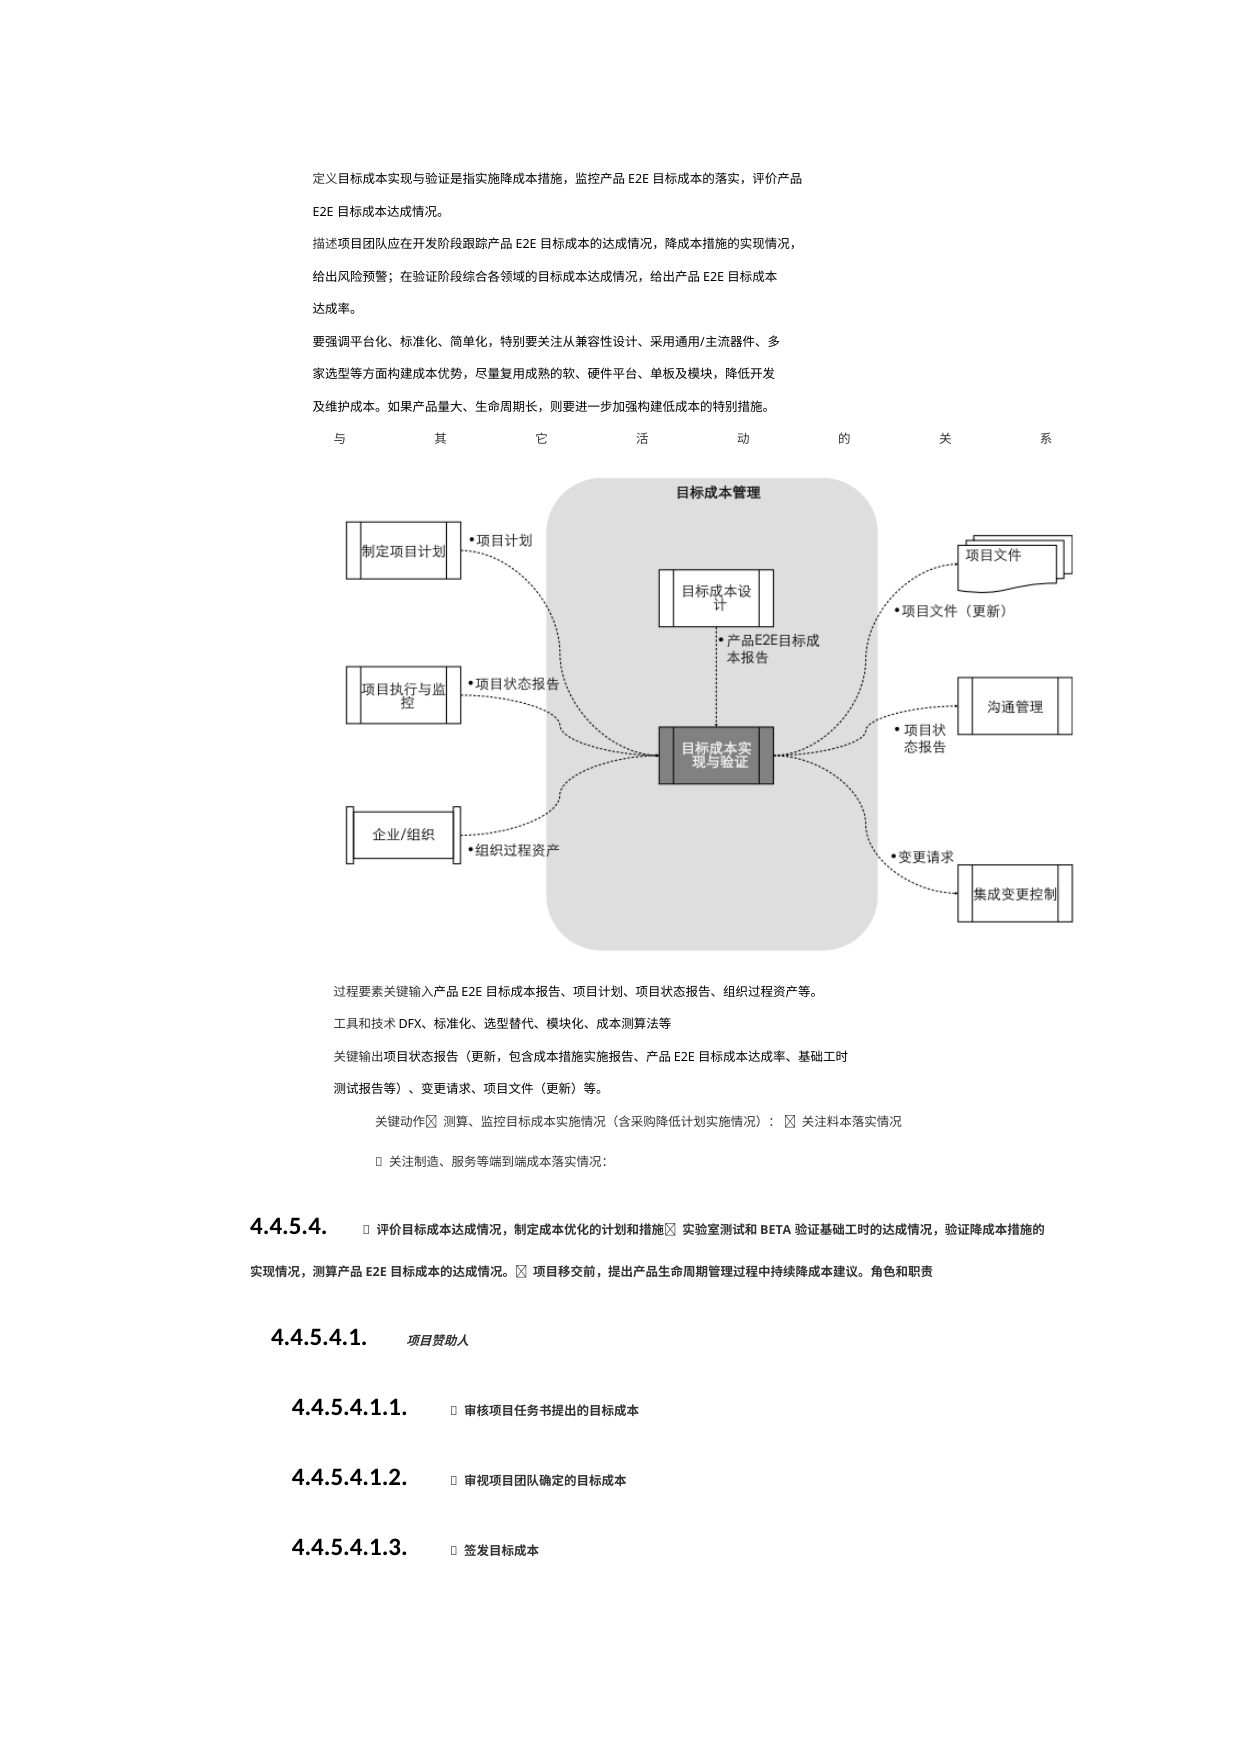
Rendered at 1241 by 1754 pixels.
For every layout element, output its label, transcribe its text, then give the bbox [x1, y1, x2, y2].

text 家选型等方面构建成本优势，尽量复用成熟的软、硬件平台、单板及模块，降低开发 [312, 357, 1053, 389]
text 项目团队应在开发阶段跟踪产品 E2E 目标成本的达成情况，降成本措施的实现情况， [312, 227, 1053, 259]
text 要强调平台化、标准化、简单化，特别要关注从兼容性设计、采用通用/主流器件、多 [312, 324, 1053, 357]
subtitle 项目赞助人 [271, 1320, 1053, 1352]
text 目标成本实现与验证是指实施降成本措施，监控产品 E2E 目标成本的落实，评价产品 [312, 162, 1053, 194]
text 及维护成本。如果产品量大、生命周期长，则要进一步加强构建低成本的特别措施。 [312, 389, 1053, 422]
text 给出风险预警；在验证阶段综合各领域的目标成本达成情况，给出产品 E2E 目标成本 [312, 259, 1053, 292]
text  关注制造、服务等端到端成本落实情况： [375, 1144, 1053, 1177]
subtitle  审核项目任务书提出的目标成本 [292, 1390, 1053, 1422]
text 达成率。 [312, 292, 1053, 324]
text DFX、标准化、选型替代、模块化、成本测算法等 [333, 1007, 1053, 1039]
subtitle  审视项目团队确定的目标成本 [292, 1460, 1053, 1492]
text E2E 目标成本达成情况。 [312, 194, 1053, 227]
text 产品 E2E 目标成本报告、项目计划、项目状态报告、组织过程资产等。 [333, 974, 1053, 1007]
text  关注料本落实情况 [375, 1104, 1053, 1137]
subtitle 角色和职责 [250, 1209, 1053, 1287]
picture [333, 457, 1088, 972]
subtitle  签发目标成本 [292, 1530, 1053, 1562]
text 项目状态报告（更新，包含成本措施实施报告、产品 E2E 目标成本达成率、基础工时 [333, 1039, 1053, 1072]
text 测试报告等）、变更请求、项目文件（更新）等。 [333, 1072, 1053, 1104]
